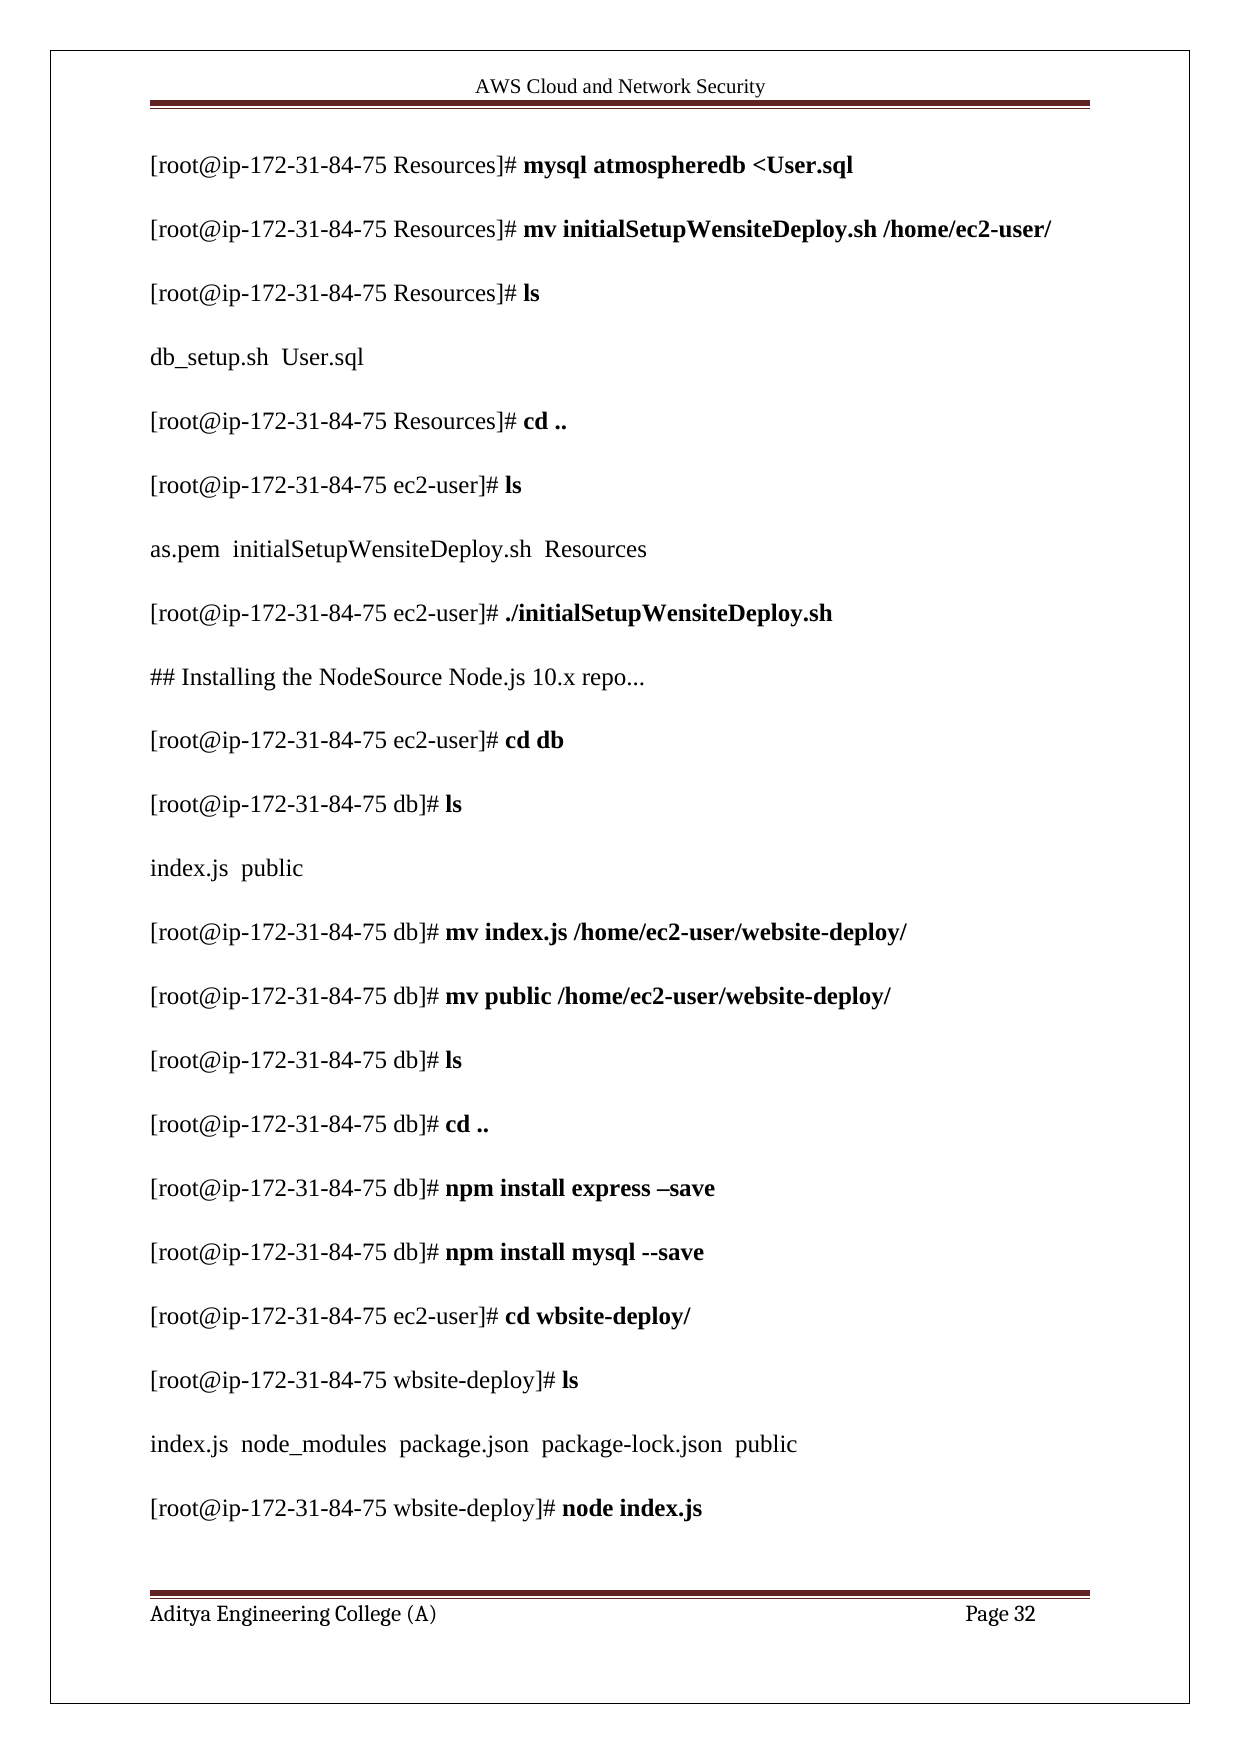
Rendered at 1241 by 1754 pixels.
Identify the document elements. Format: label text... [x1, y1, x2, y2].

text as.pem initialSetupWensiteDeploy.sh Resources [150, 534, 1090, 562]
text [root@ip-172-31-84-75 ec2-user]# ls [150, 470, 1090, 498]
text [root@ip-172-31-84-75 wbsite-deploy]# node index.js [150, 1493, 1090, 1522]
text [root@ip-172-31-84-75 db]# npm install mysql --save [150, 1237, 1090, 1266]
text [root@ip-172-31-84-75 db]# mv public /home/ec2-user/website-deploy/ [150, 981, 1090, 1010]
text index.js node_modules package.json package-lock.json public [150, 1429, 1090, 1458]
text [root@ip-172-31-84-75 Resources]# ls [150, 278, 1090, 307]
text [root@ip-172-31-84-75 db]# cd .. [150, 1109, 1090, 1138]
text [root@ip-172-31-84-75 db]# ls [150, 789, 1090, 818]
text db_setup.sh User.sql [150, 342, 1090, 371]
text [root@ip-172-31-84-75 Resources]# mv initialSetupWensiteDeploy.sh /home/ec2-user/ [150, 214, 1090, 243]
text [root@ip-172-31-84-75 Resources]# cd .. [150, 406, 1090, 434]
text [root@ip-172-31-84-75 ec2-user]# cd db [150, 726, 1090, 754]
text [root@ip-172-31-84-75 wbsite-deploy]# ls [150, 1365, 1090, 1394]
text ## Installing the NodeSource Node.js 10.x repo... [150, 662, 1090, 690]
text [root@ip-172-31-84-75 db]# npm install express –save [150, 1173, 1090, 1202]
text [root@ip-172-31-84-75 ec2-user]# cd wbsite-deploy/ [150, 1301, 1090, 1330]
text [root@ip-172-31-84-75 ec2-user]# ./initialSetupWensiteDeploy.sh [150, 598, 1090, 626]
text [root@ip-172-31-84-75 db]# mv index.js /home/ec2-user/website-deploy/ [150, 917, 1090, 946]
text index.js public [150, 853, 1090, 882]
text [root@ip-172-31-84-75 db]# ls [150, 1045, 1090, 1074]
text [root@ip-172-31-84-75 Resources]# mysql atmospheredb <User.sql [150, 150, 1090, 179]
